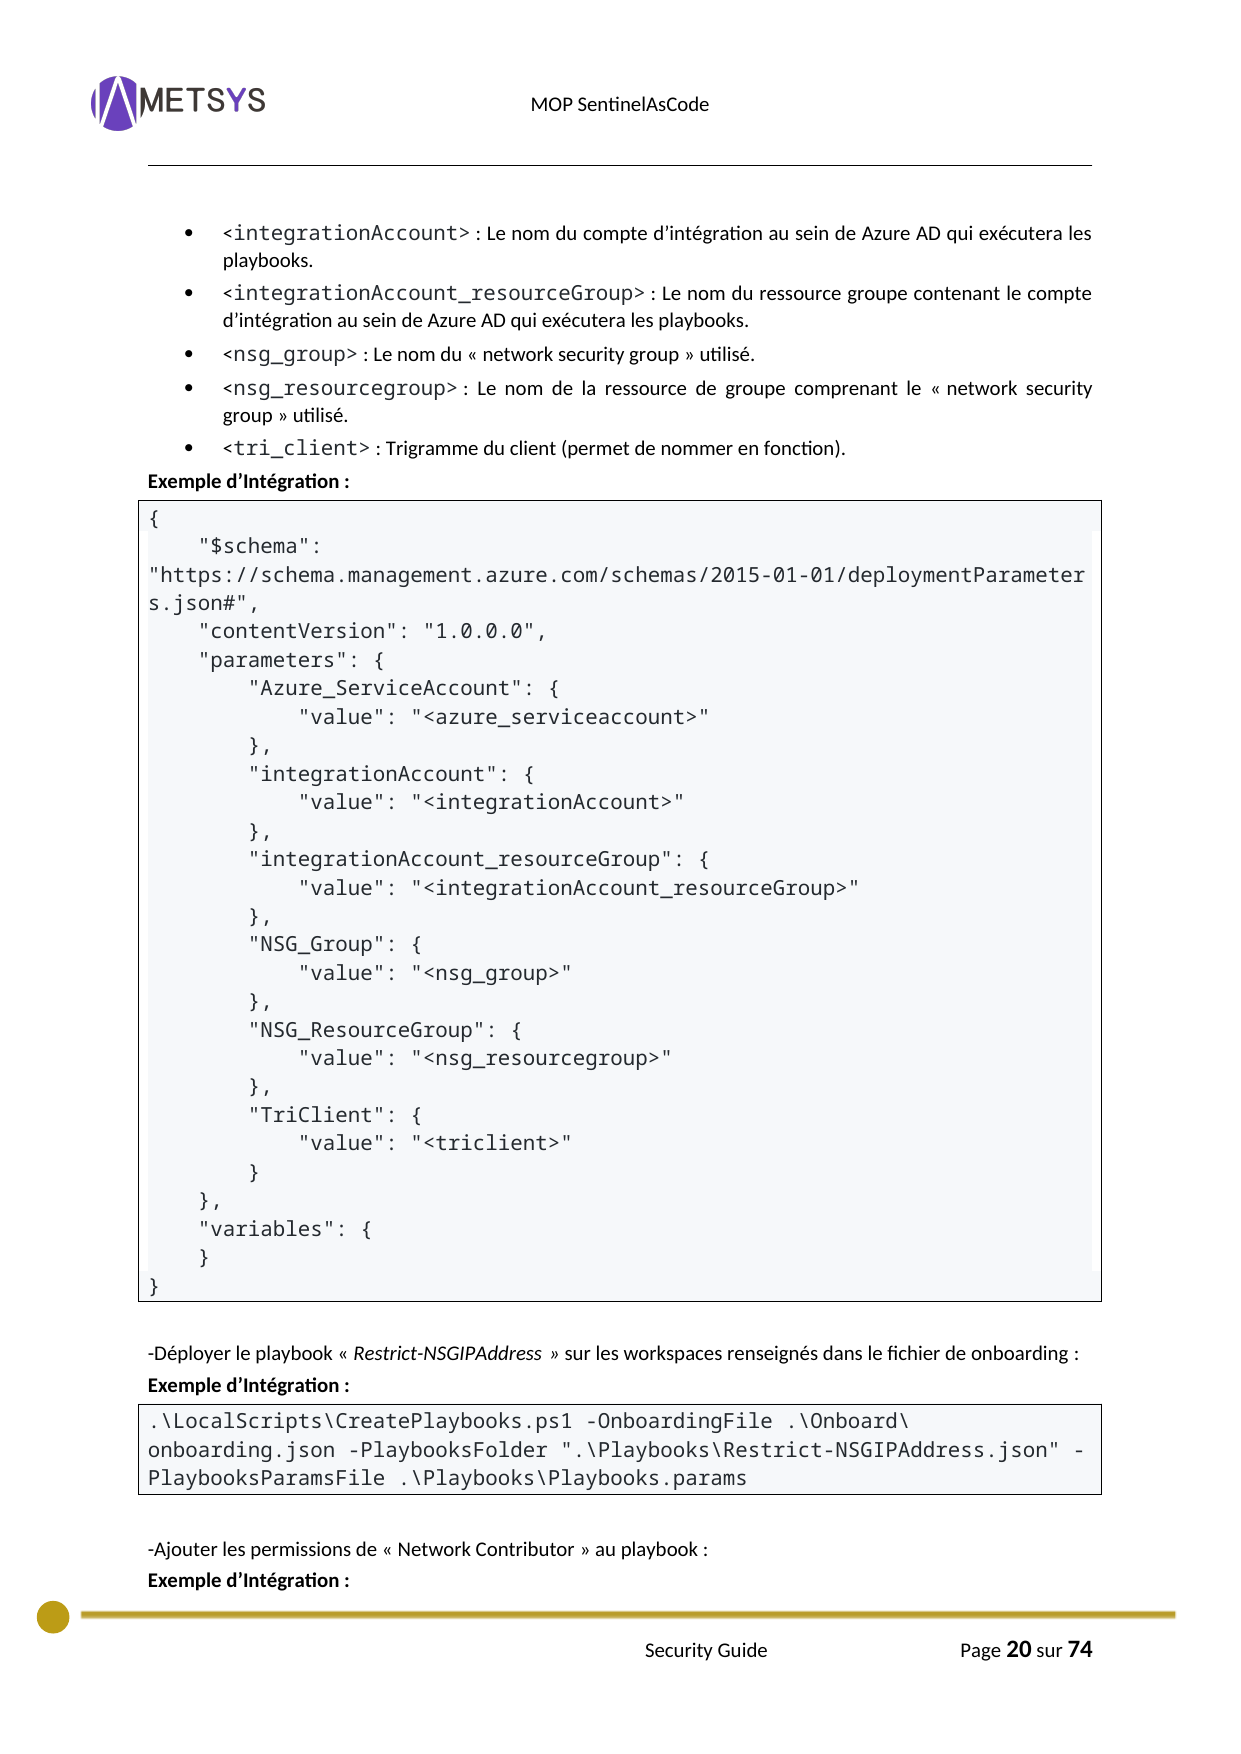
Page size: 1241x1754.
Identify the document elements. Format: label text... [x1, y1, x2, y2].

text "integrationAccount_resourceGroup": { [148, 844, 1092, 873]
text "NSG_Group": { [148, 929, 1092, 958]
text "TriClient": { [148, 1100, 1092, 1128]
list <tri_client> : Trigramme du client (permet de nommer en fonction). [185, 433, 1092, 462]
text "variables": { [148, 1214, 1092, 1242]
text }, [148, 816, 1092, 844]
text } [148, 1157, 1092, 1185]
text } [148, 1242, 1092, 1268]
text }, [148, 1185, 1092, 1214]
text }, [148, 986, 1092, 1015]
text "value": "<nsg_group>" [148, 958, 1092, 986]
text "NSG_ResourceGroup": { [148, 1015, 1092, 1043]
text }, [148, 1072, 1092, 1100]
text Exemple d’Intégration : [148, 1372, 1092, 1397]
list <nsg_group> : Le nom du « network security group » utilisé. [185, 339, 1092, 367]
list <integrationAccount> : Le nom du compte d’intégration au sein de Azure AD qui exécutera les playbooks. [185, 218, 1092, 272]
text }, [148, 901, 1092, 929]
text "value": "<azure_serviceaccount>" [148, 702, 1092, 730]
text "$schema": "https://schema.management.azure.com/schemas/2015-01-01/deploymentParameters.json#", [148, 531, 1092, 617]
text "value": "<triclient>" [148, 1128, 1092, 1157]
list <integrationAccount_resourceGroup> : Le nom du ressource groupe contenant le compte d’intégration au sein de Azure AD qui exécutera les playbooks. [185, 278, 1092, 332]
text "value": "<integrationAccount>" [148, 787, 1092, 816]
text "Azure_ServiceAccount": { [148, 673, 1092, 702]
text "value": "<integrationAccount_resourceGroup>" [148, 873, 1092, 901]
text "contentVersion": "1.0.0.0", [148, 617, 1092, 645]
text "value": "<nsg_resourcegroup>" [148, 1043, 1092, 1072]
text } [139, 1268, 1101, 1301]
text -Déployer le playbook « Restrict-NSGIPAddress » sur les workspaces renseignés dans le fichier de onboarding : [148, 1340, 1092, 1366]
text .\LocalScripts\CreatePlaybooks.ps1 -OnboardingFile .\Onboard\onboarding.json -PlaybooksFolder ".\Playbooks\Restrict-NSGIPAddress.json" -PlaybooksParamsFile .\Playbooks\Playbooks.params [139, 1405, 1101, 1494]
text }, [148, 730, 1092, 759]
text "integrationAccount": { [148, 759, 1092, 787]
text Exemple d’Intégration : [148, 1568, 1092, 1593]
text { [139, 501, 1101, 531]
text -Ajouter les permissions de « Network Contributor » au playbook : [148, 1536, 1092, 1561]
text Exemple d’Intégration : [148, 468, 1092, 493]
list <nsg_resourcegroup> : Le nom de la ressource de groupe comprenant le « network security group » utilisé. [185, 373, 1092, 427]
text "parameters": { [148, 645, 1092, 673]
picture [79, 1600, 1179, 1627]
